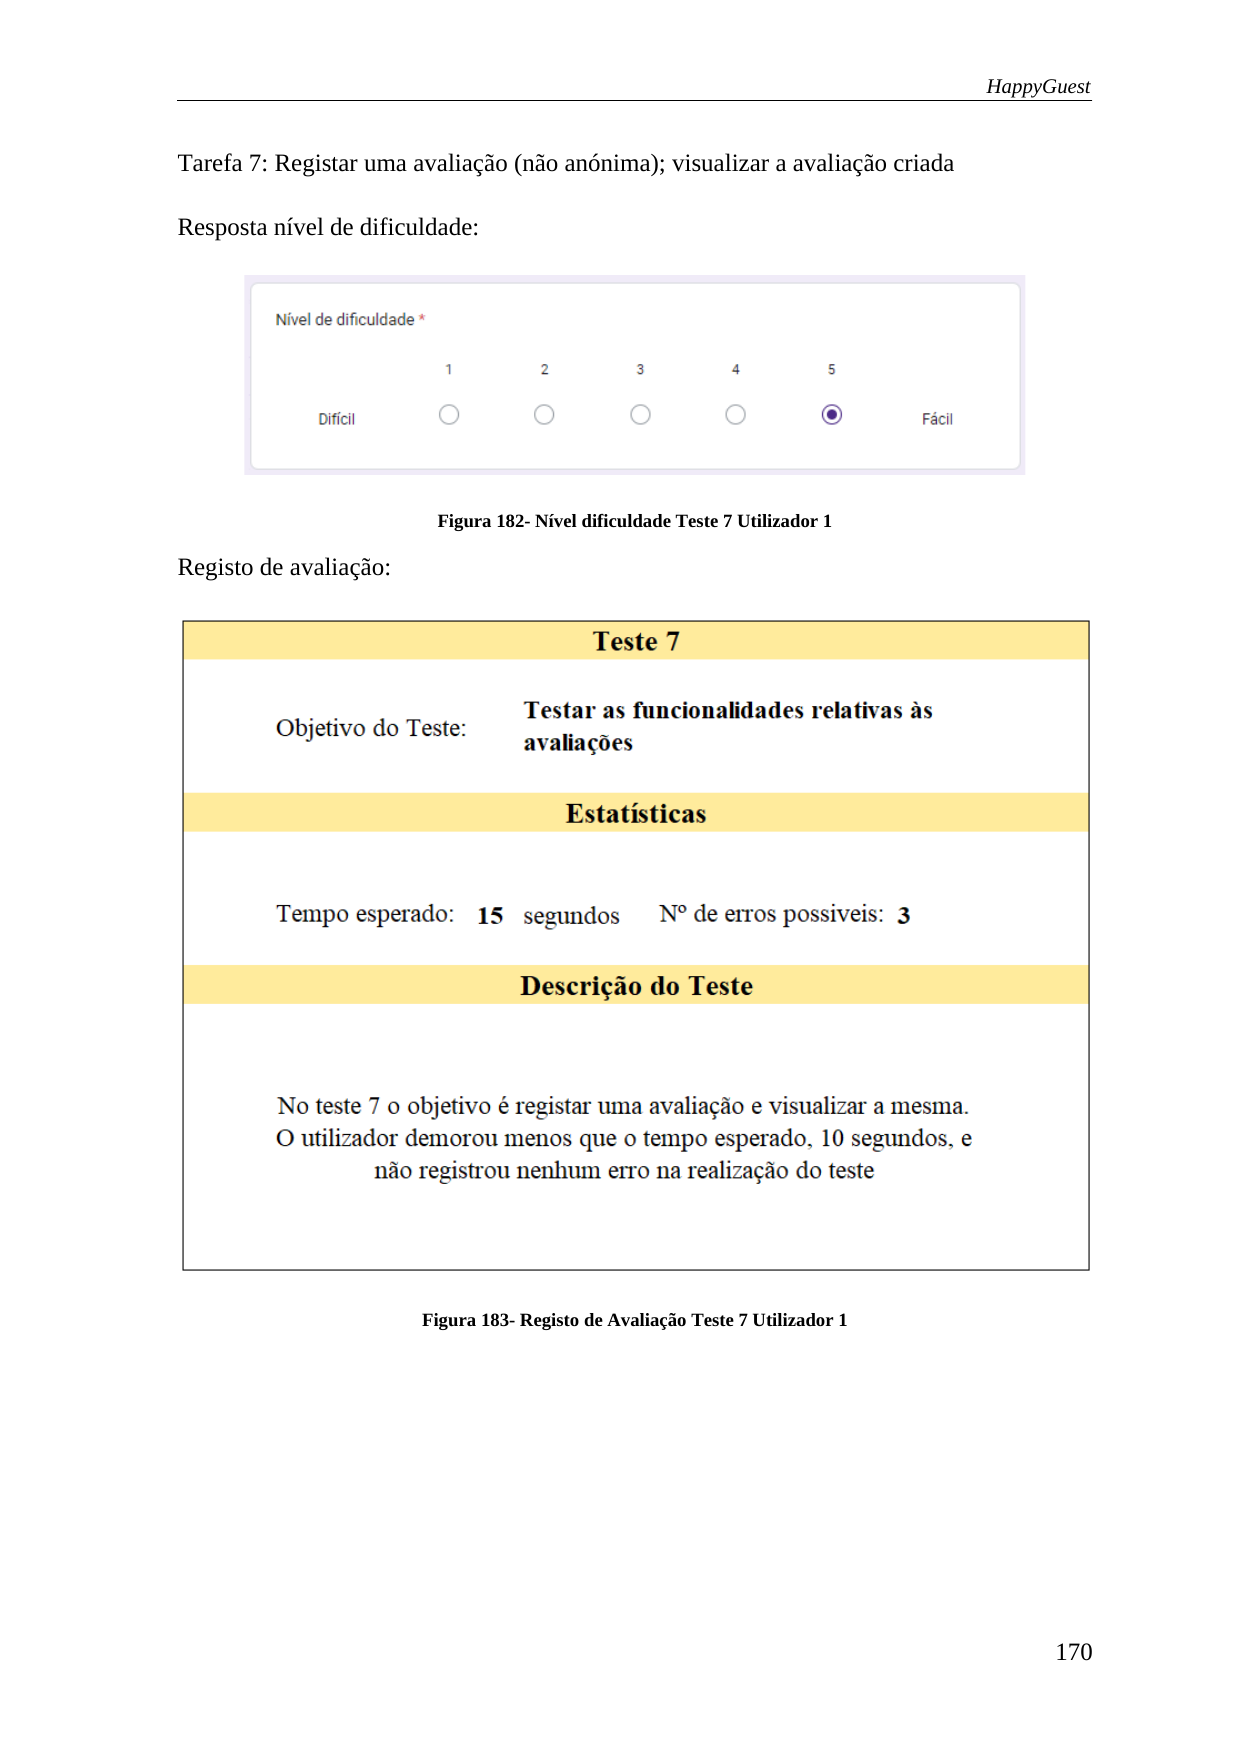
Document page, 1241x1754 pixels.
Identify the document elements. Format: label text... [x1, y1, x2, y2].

picture [177, 616, 1093, 1274]
picture [244, 275, 1026, 475]
text Resposta nível de dificuldade: [177, 212, 1092, 240]
text Registo de avaliação: [177, 552, 1092, 581]
text Tarefa 7: Registar uma avaliação (não anónima); visualizar a avaliação criada [177, 148, 1092, 176]
